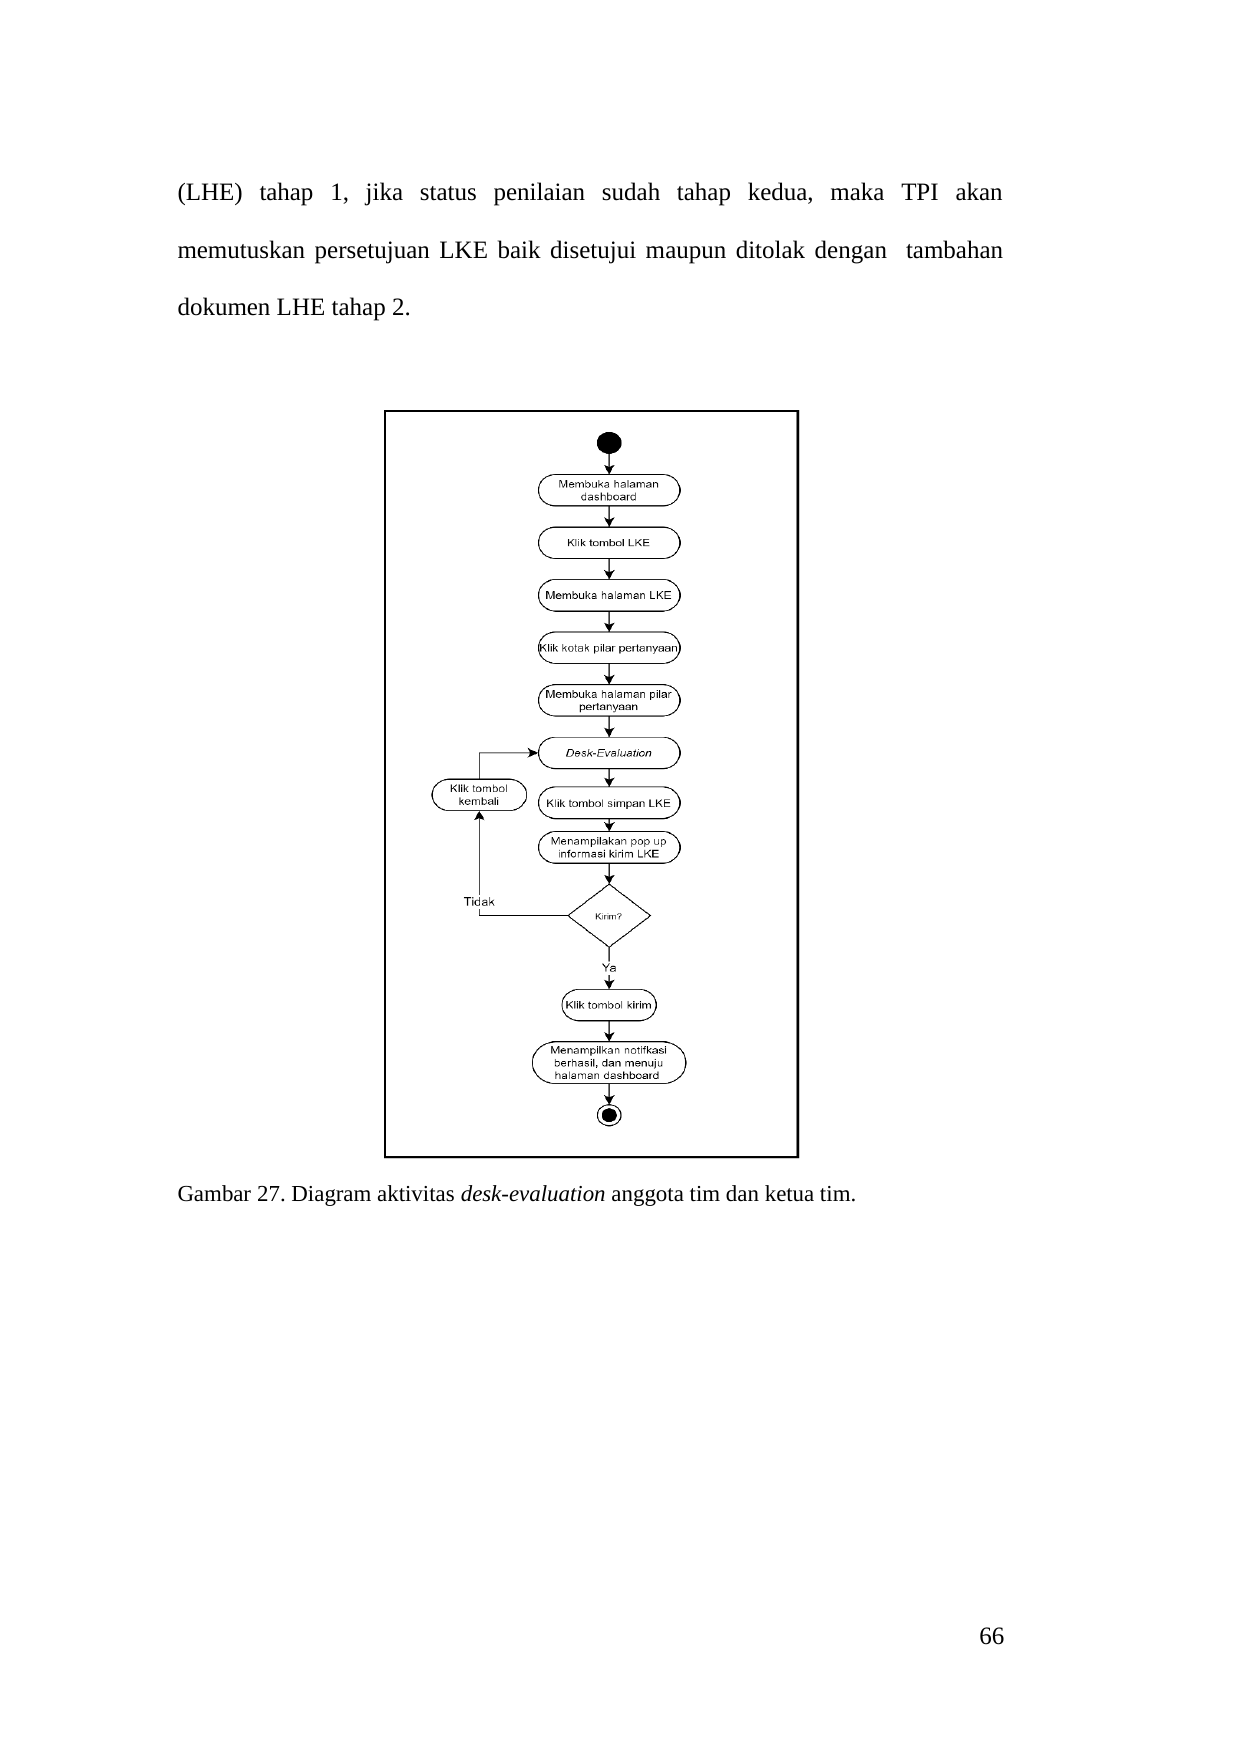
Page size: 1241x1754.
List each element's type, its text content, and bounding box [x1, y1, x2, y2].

text Gambar 27. Diagram aktivitas desk-evaluation anggota tim dan ketua tim. [177, 1180, 1004, 1207]
picture [371, 399, 810, 1168]
